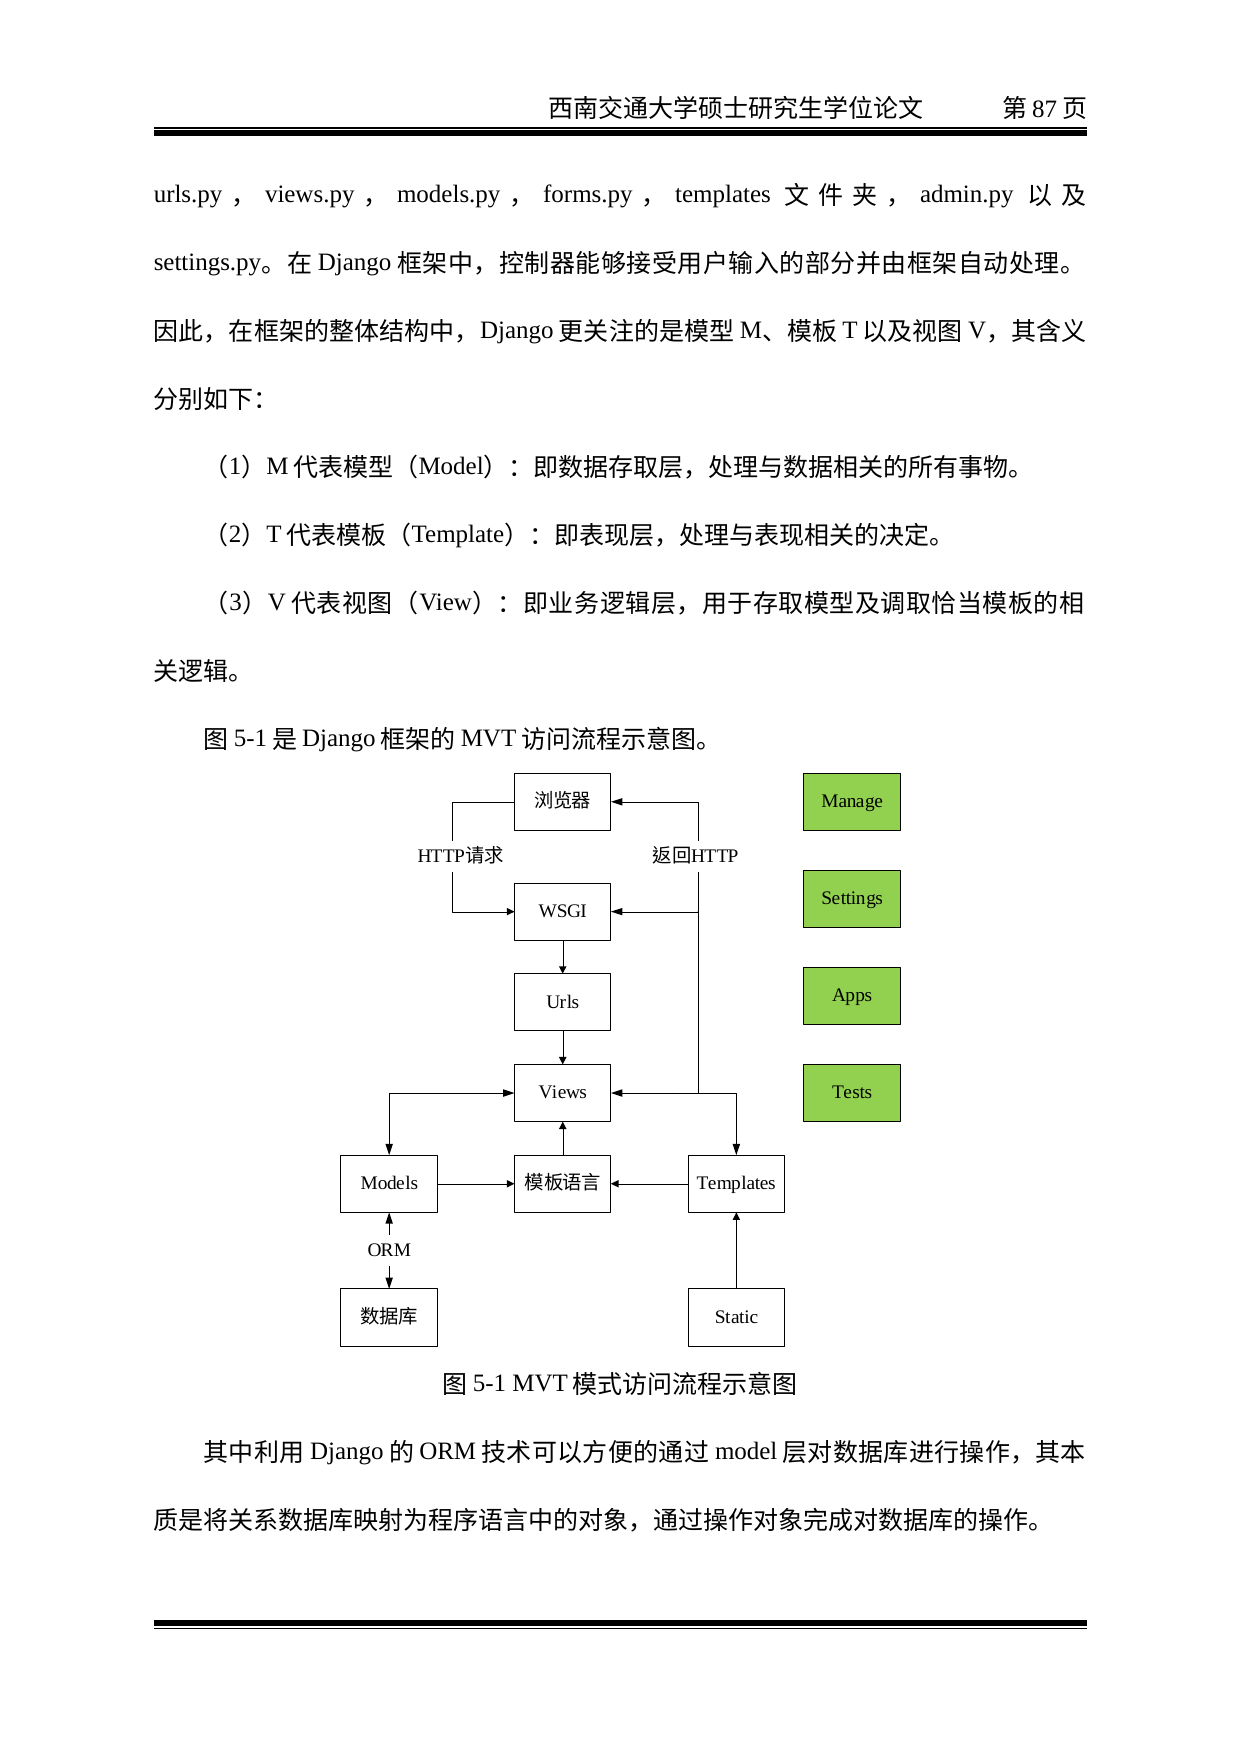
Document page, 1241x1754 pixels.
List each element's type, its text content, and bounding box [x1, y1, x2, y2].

text 图5-1是Django框架的MVT访问流程示意图。 [153, 703, 1087, 771]
text （1）M代表模型（Model）：即数据存取层，处理与数据相关的所有事物。 [153, 432, 1087, 499]
text （2）T代表模板（Template）：即表现层，处理与表现相关的决定。 [153, 499, 1087, 567]
text （3）V代表视图（View）：即业务逻辑层，用于存取模型及调取恰当模板的相关逻辑。 [153, 567, 1087, 703]
text 图5-1 MVT模式访问流程示意图 [153, 1348, 1087, 1416]
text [153, 160, 1087, 432]
text 其中利用Django的ORM技术可以方便的通过model层对数据库进行操作，其本质是将关系数据库映射为程序语言中的对象，通过操作对象完成对数据库的操作。 [153, 1416, 1087, 1552]
